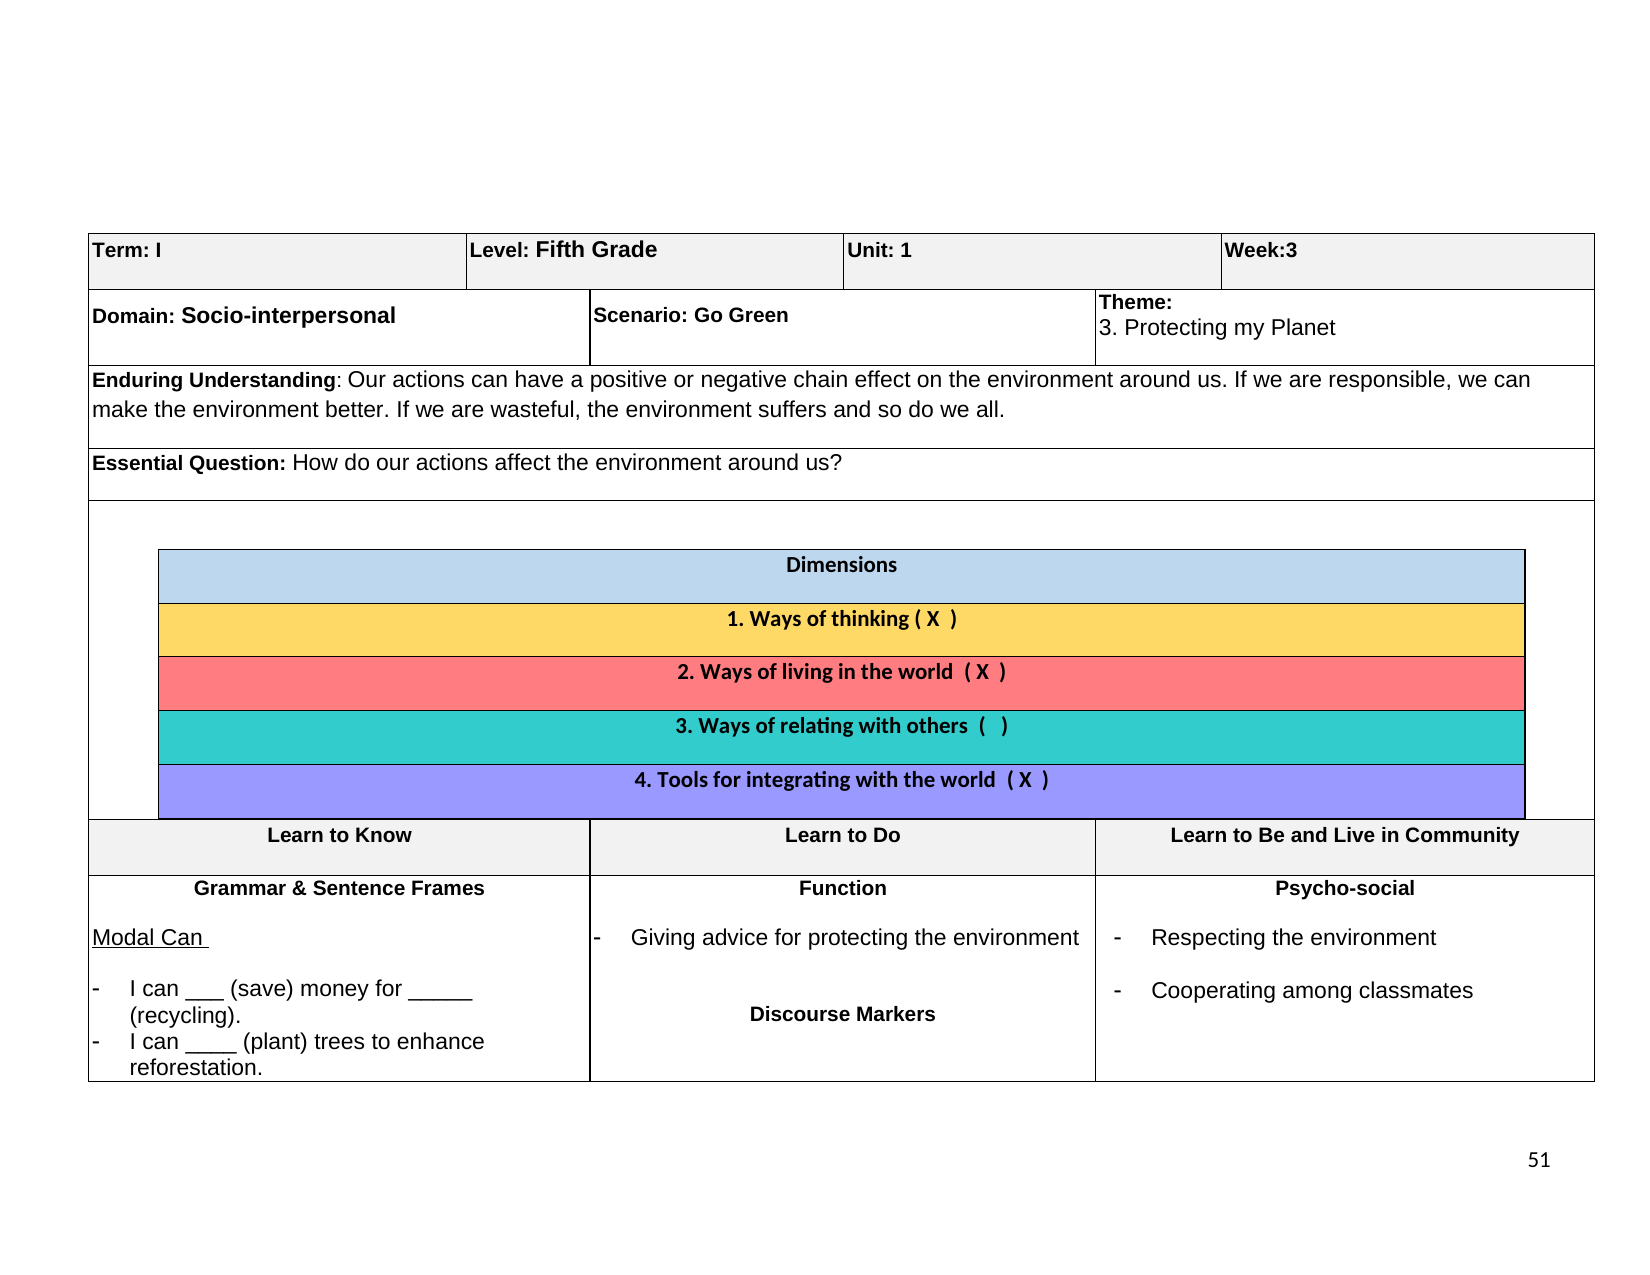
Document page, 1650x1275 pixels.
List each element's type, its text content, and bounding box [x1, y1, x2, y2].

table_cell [89, 876, 589, 1081]
table_header Level: Fifth Grade [467, 234, 843, 289]
table_cell Essential Question: How do our actions affect the environment around us? [89, 449, 1594, 499]
table_cell Enduring Understanding: Our actions can have a positive or negative chain effect on the environment around us. If we are responsible, we can make the environment better. If we are wasteful, the environment suffers and so do we all. [89, 366, 1594, 447]
table_header Unit: 1 [844, 234, 1221, 289]
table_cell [591, 876, 1095, 1081]
table_cell [89, 501, 1594, 819]
table_cell Learn to Do [591, 820, 1095, 875]
table_cell Scenario: Go Green [591, 290, 1095, 365]
table_header Term: I [89, 234, 466, 289]
table_cell Theme: 3. Protecting my Planet [1096, 290, 1594, 365]
table_cell Domain: Socio-interpersonal [89, 290, 589, 365]
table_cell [1096, 876, 1594, 1081]
table_cell Learn to Be and Live in Community [1096, 820, 1594, 875]
table_cell Learn to Know [89, 820, 589, 875]
table_header Week:3 [1222, 234, 1594, 289]
